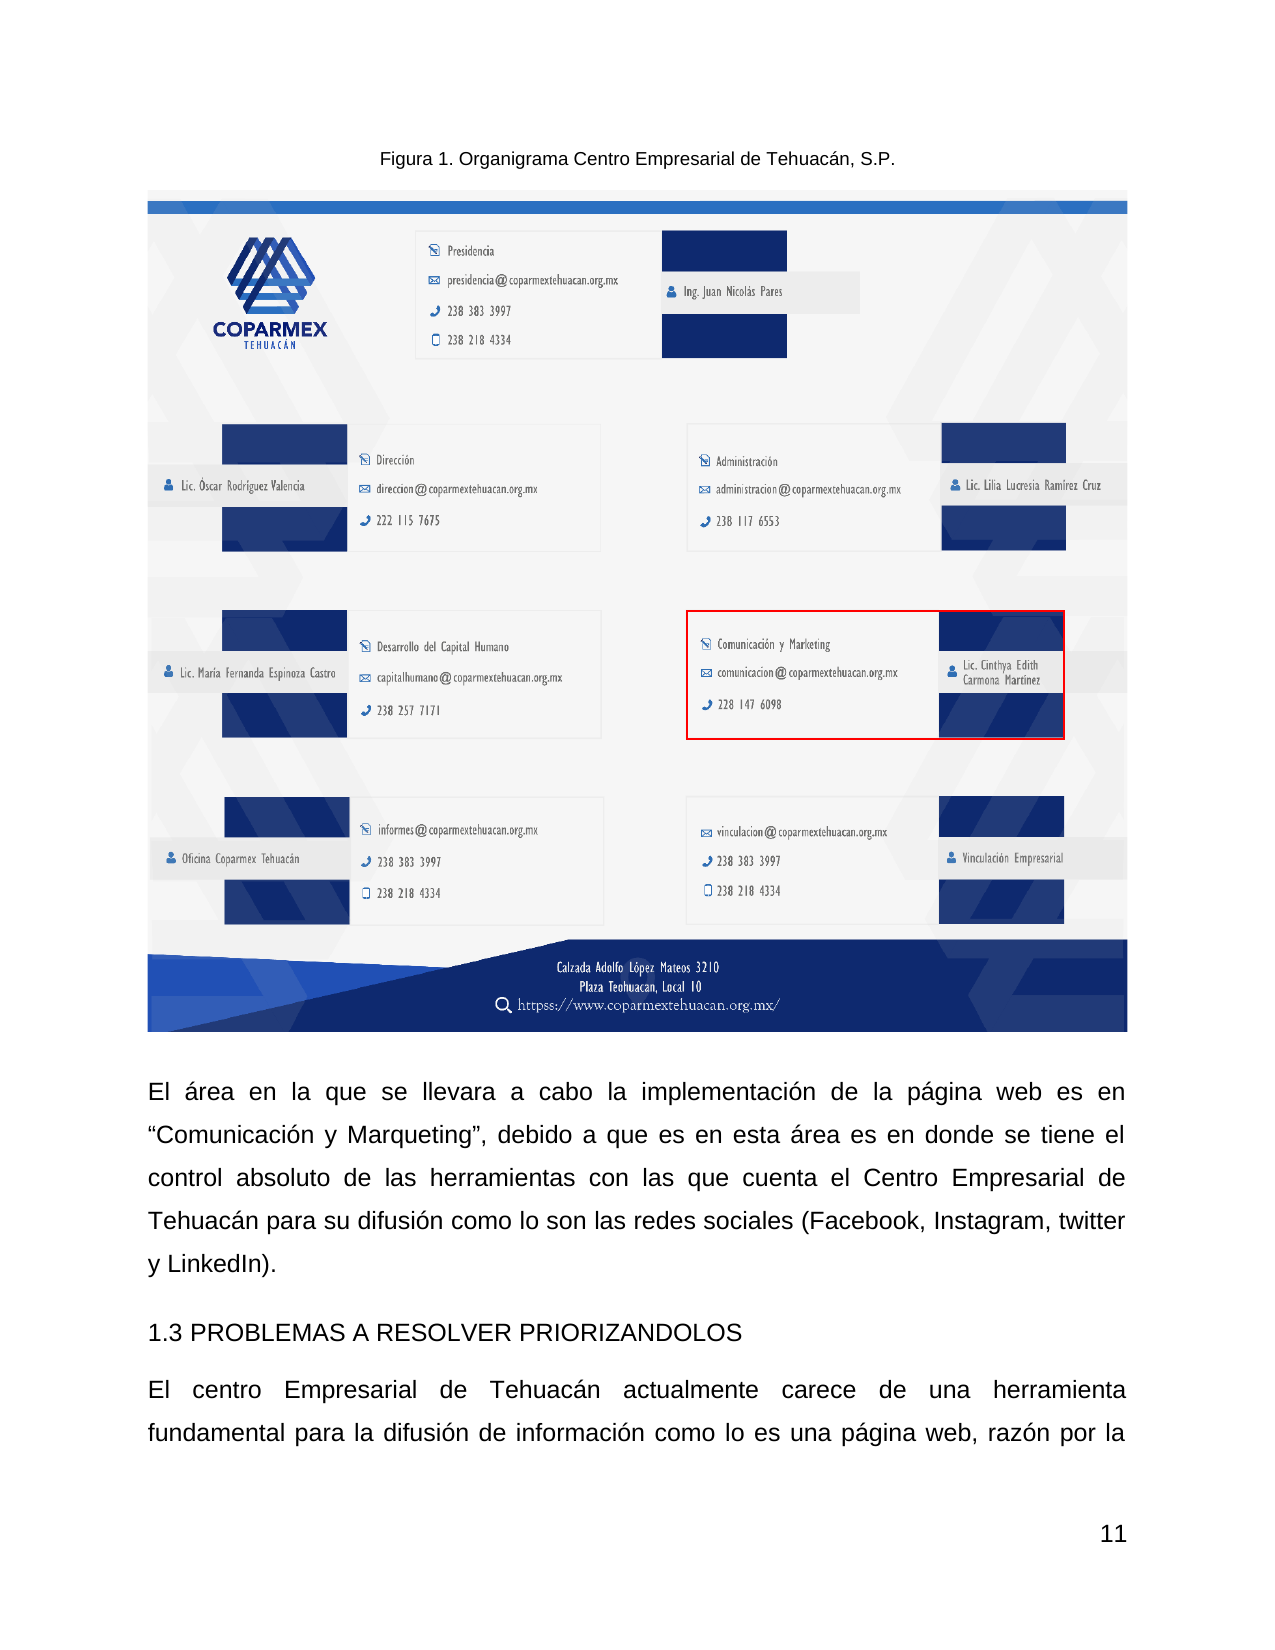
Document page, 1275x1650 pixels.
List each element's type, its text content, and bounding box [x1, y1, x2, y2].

picture [147, 190, 1128, 1032]
subtitle PROBLEMAS A RESOLVER PRIORIZANDOLOS [148, 1318, 1127, 1346]
text Figura 1. Organigrama Centro Empresarial de Tehuacán, S.P. [148, 148, 1127, 169]
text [148, 1375, 1127, 1447]
text El área en la que se llevara a cabo la implementación de la página web es en “Comunicación y Marqueting”, debido a que es en esta área es en donde se tiene el control absoluto de las herramientas con las que cuenta el Centro Empresarial de Tehuacán para su difusión como lo son las redes sociales (Facebook, Instagram, twitter y LinkedIn). [148, 1077, 1127, 1278]
